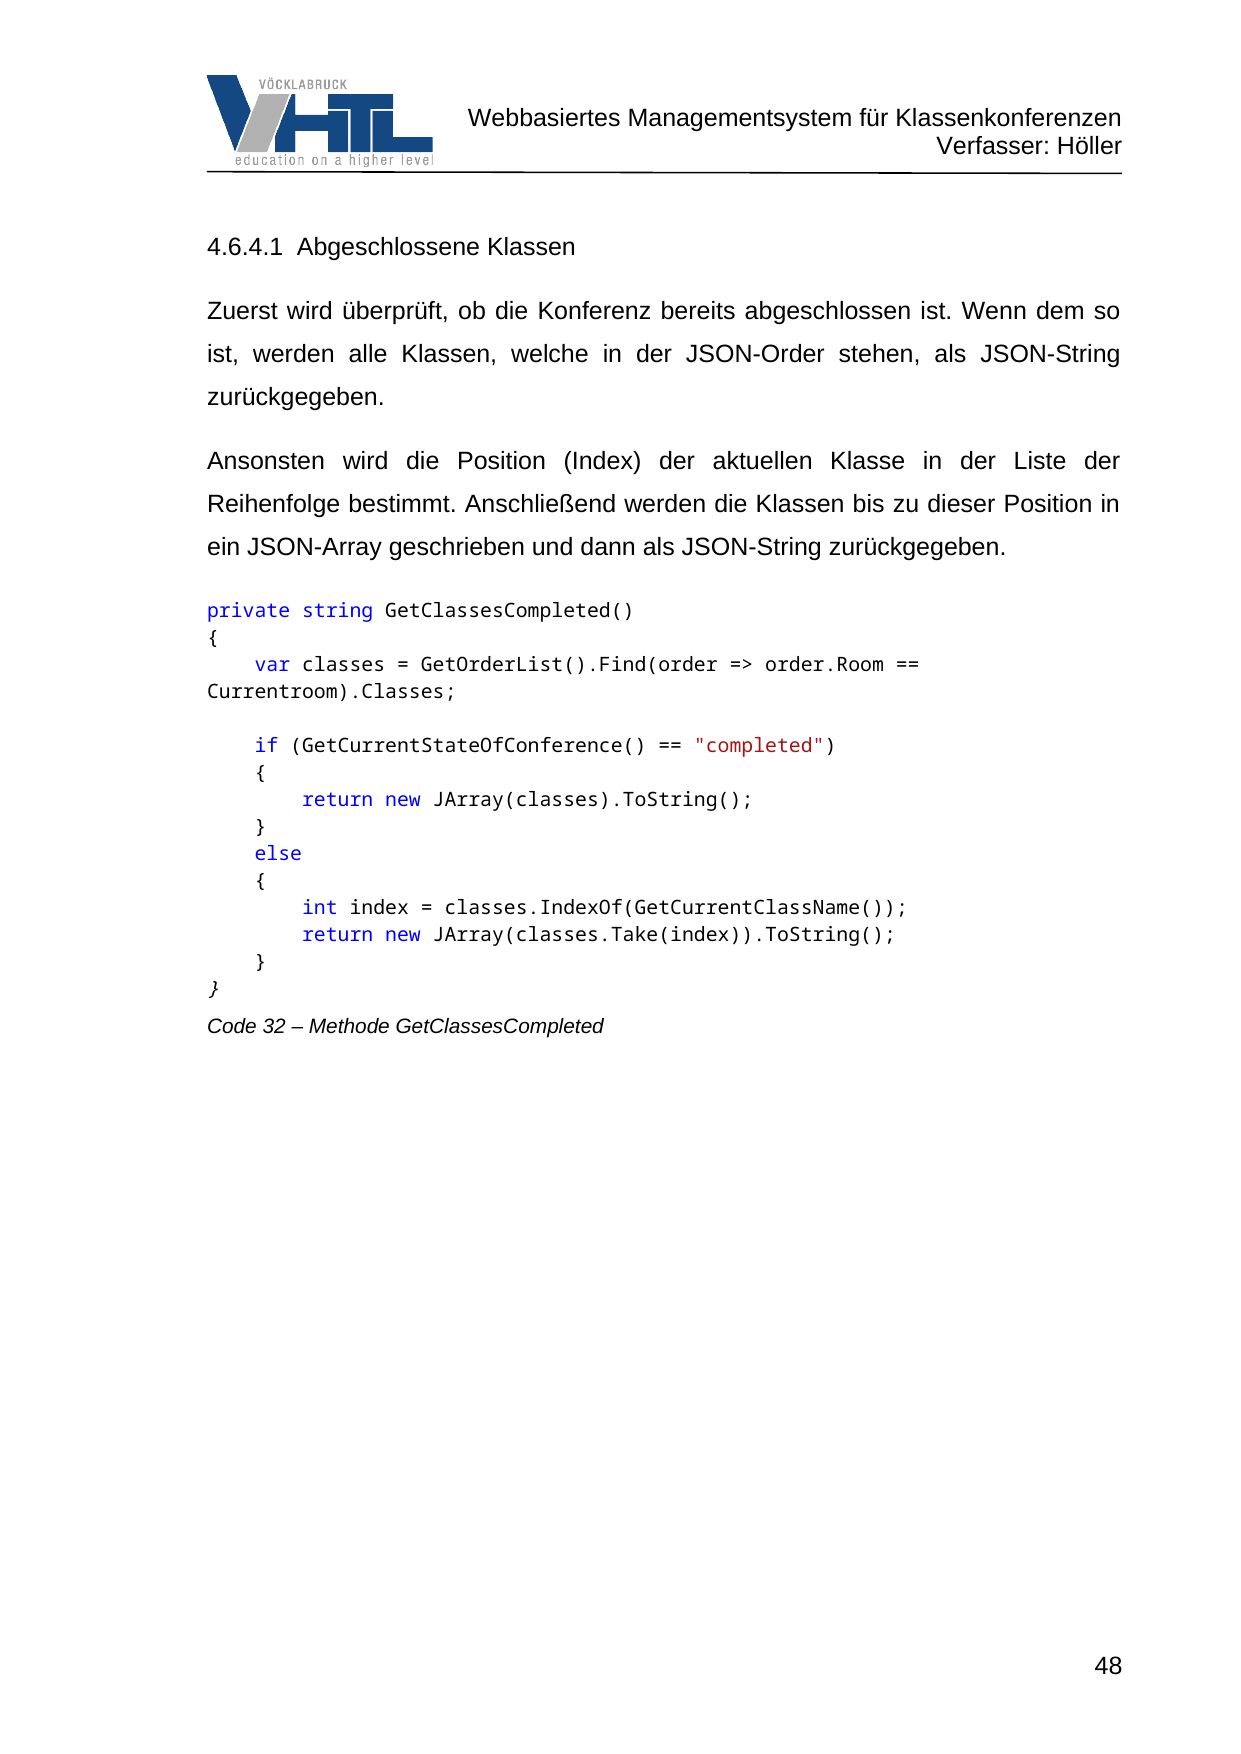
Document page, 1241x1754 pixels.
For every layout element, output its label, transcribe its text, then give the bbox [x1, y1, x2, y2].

text if (GetCurrentStateOfConference() == "completed") [207, 731, 1122, 758]
text } [207, 947, 1122, 974]
text Zuerst wird überprüft, ob die Konferenz bereits abgeschlossen ist. Wenn dem so ist, werden alle Klassen, welche in der JSON-Order stehen, als JSON-String zurückgegeben. [207, 296, 1122, 411]
text return new JArray(classes).ToString(); [207, 785, 1122, 812]
text int index = classes.IndexOf(GetCurrentClassName()); [207, 893, 1122, 920]
text Ansonsten wird die Position (Index) der aktuellen Klasse in der Liste der Reihenfolge bestimmt. Anschließend werden die Klassen bis zu dieser Position in ein JSON-Array geschrieben und dann als JSON-String zurückgegeben. [207, 446, 1122, 561]
text } [207, 974, 1122, 1001]
subtitle Abgeschlossene Klassen [207, 232, 1122, 261]
text Code 32 – Methode GetClassesCompleted [207, 1014, 1122, 1038]
picture [206, 75, 433, 167]
text { [207, 866, 1122, 893]
text { [207, 758, 1122, 785]
text var classes = GetOrderList().Find(order => order.Room == Currentroom).Classes; [207, 650, 1122, 704]
text } [207, 812, 1122, 839]
text return new JArray(classes.Take(index)).ToString(); [207, 920, 1122, 947]
text else [207, 839, 1122, 866]
text { [207, 623, 1122, 650]
text private string GetClassesCompleted() [207, 596, 1122, 623]
